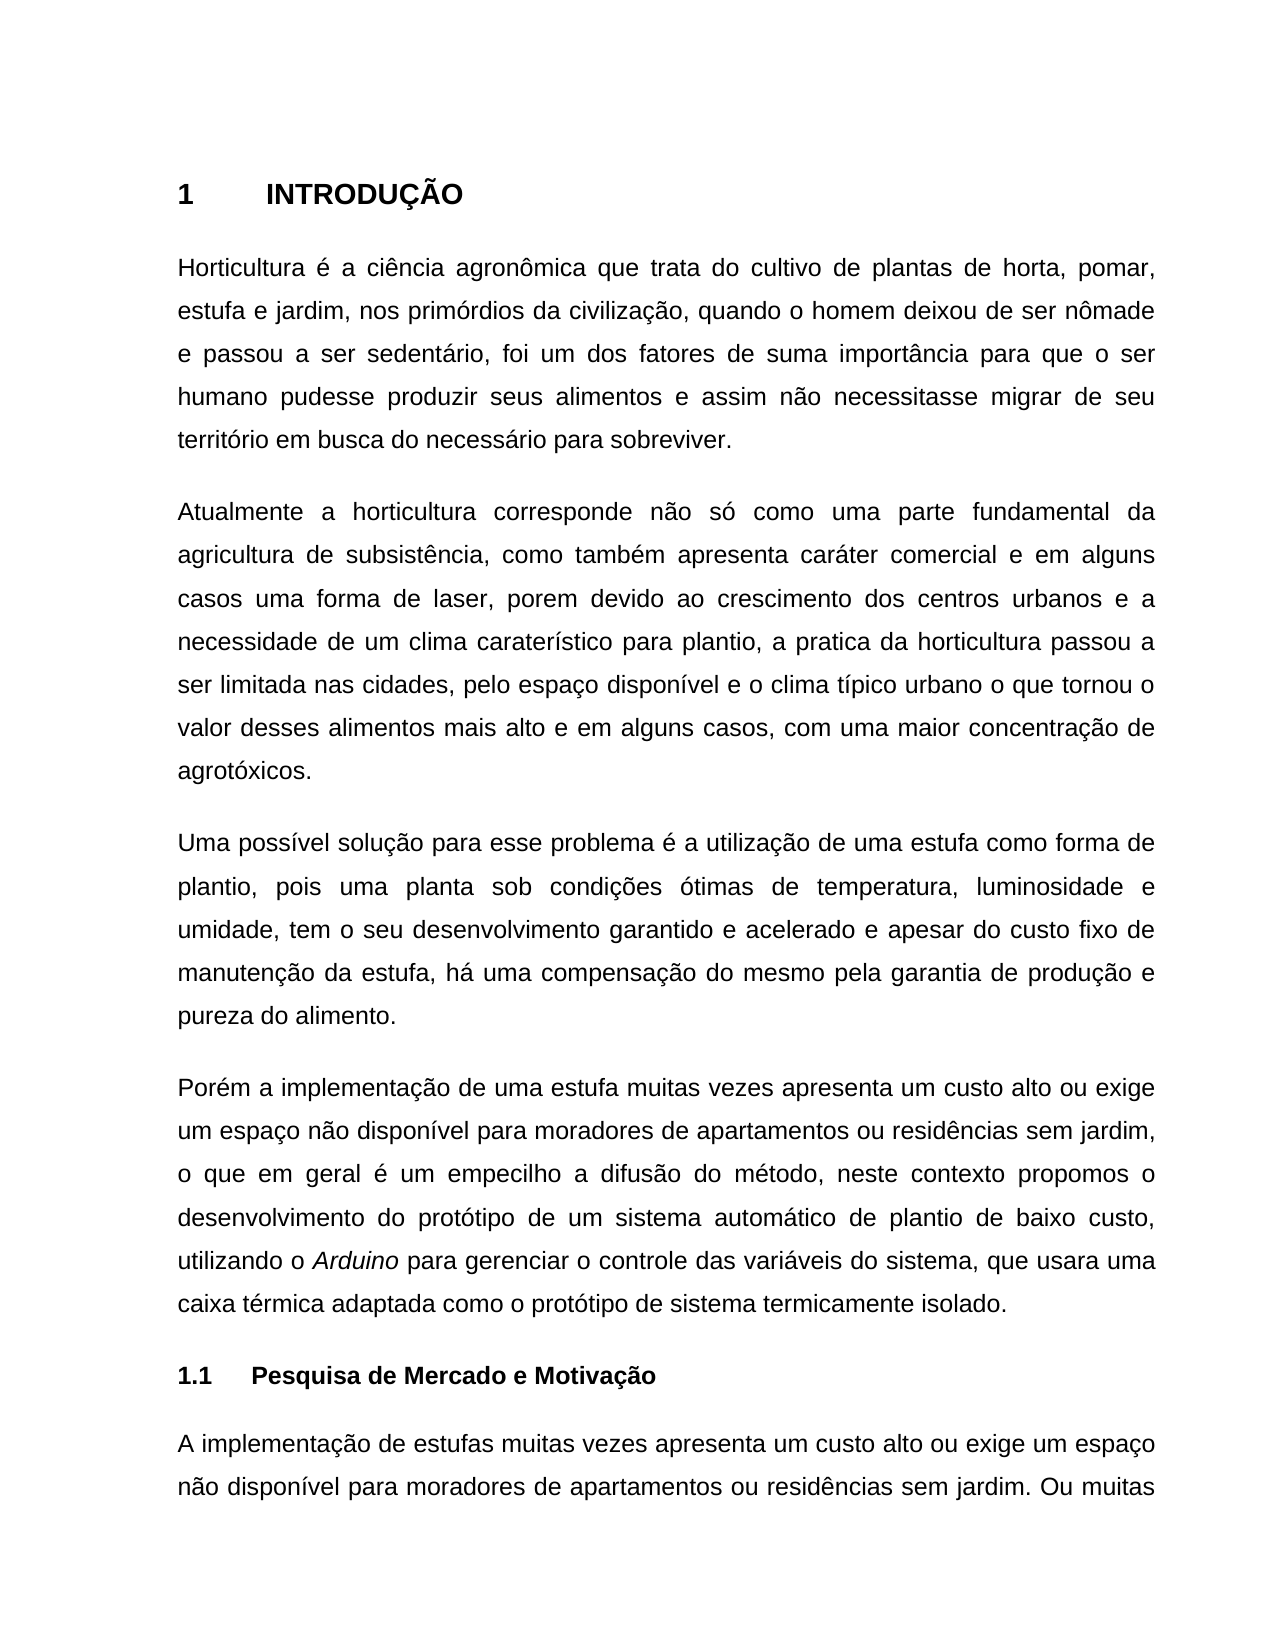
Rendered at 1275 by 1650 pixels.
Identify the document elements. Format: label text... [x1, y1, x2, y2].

subtitle Pesquisa de Mercado e Motivação [177, 1361, 1157, 1390]
text Porém a implementação de uma estufa muitas vezes apresenta um custo alto ou exige um espaço não disponível para moradores de apartamentos ou residências sem jardim, o que em geral é um empecilho a difusão do método, neste contexto propomos o desenvolvimento do protótipo de um sistema automático de plantio de baixo custo, utilizando o Arduino para gerenciar o controle das variáveis do sistema, que usara uma caixa térmica adaptada como o protótipo de sistema termicamente isolado. [177, 1073, 1157, 1317]
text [177, 1429, 1157, 1501]
text Horticultura é a ciência agronômica que trata do cultivo de plantas de horta, pomar, estufa e jardim, nos primórdios da civilização, quando o homem deixou de ser nômade e passou a ser sedentário, foi um dos fatores de suma importância para que o ser humano pudesse produzir seus alimentos e assim não necessitasse migrar de seu território em busca do necessário para sobreviver. [177, 252, 1157, 454]
text Atualmente a horticultura corresponde não só como uma parte fundamental da agricultura de subsistência, como também apresenta caráter comercial e em alguns casos uma forma de laser, porem devido ao crescimento dos centros urbanos e a necessidade de um clima caraterístico para plantio, a pratica da horticultura passou a ser limitada nas cidades, pelo espaço disponível e o clima típico urbano o que tornou o valor desses alimentos mais alto e em alguns casos, com uma maior concentração de agrotóxicos. [177, 497, 1157, 785]
text Uma possível solução para esse problema é a utilização de uma estufa como forma de plantio, pois uma planta sob condições ótimas de temperatura, luminosidade e umidade, tem o seu desenvolvimento garantido e acelerado e apesar do custo fixo de manutenção da estufa, há uma compensação do mesmo pela garantia de produção e pureza do alimento. [177, 828, 1157, 1029]
subtitle Introdução [177, 177, 1157, 211]
